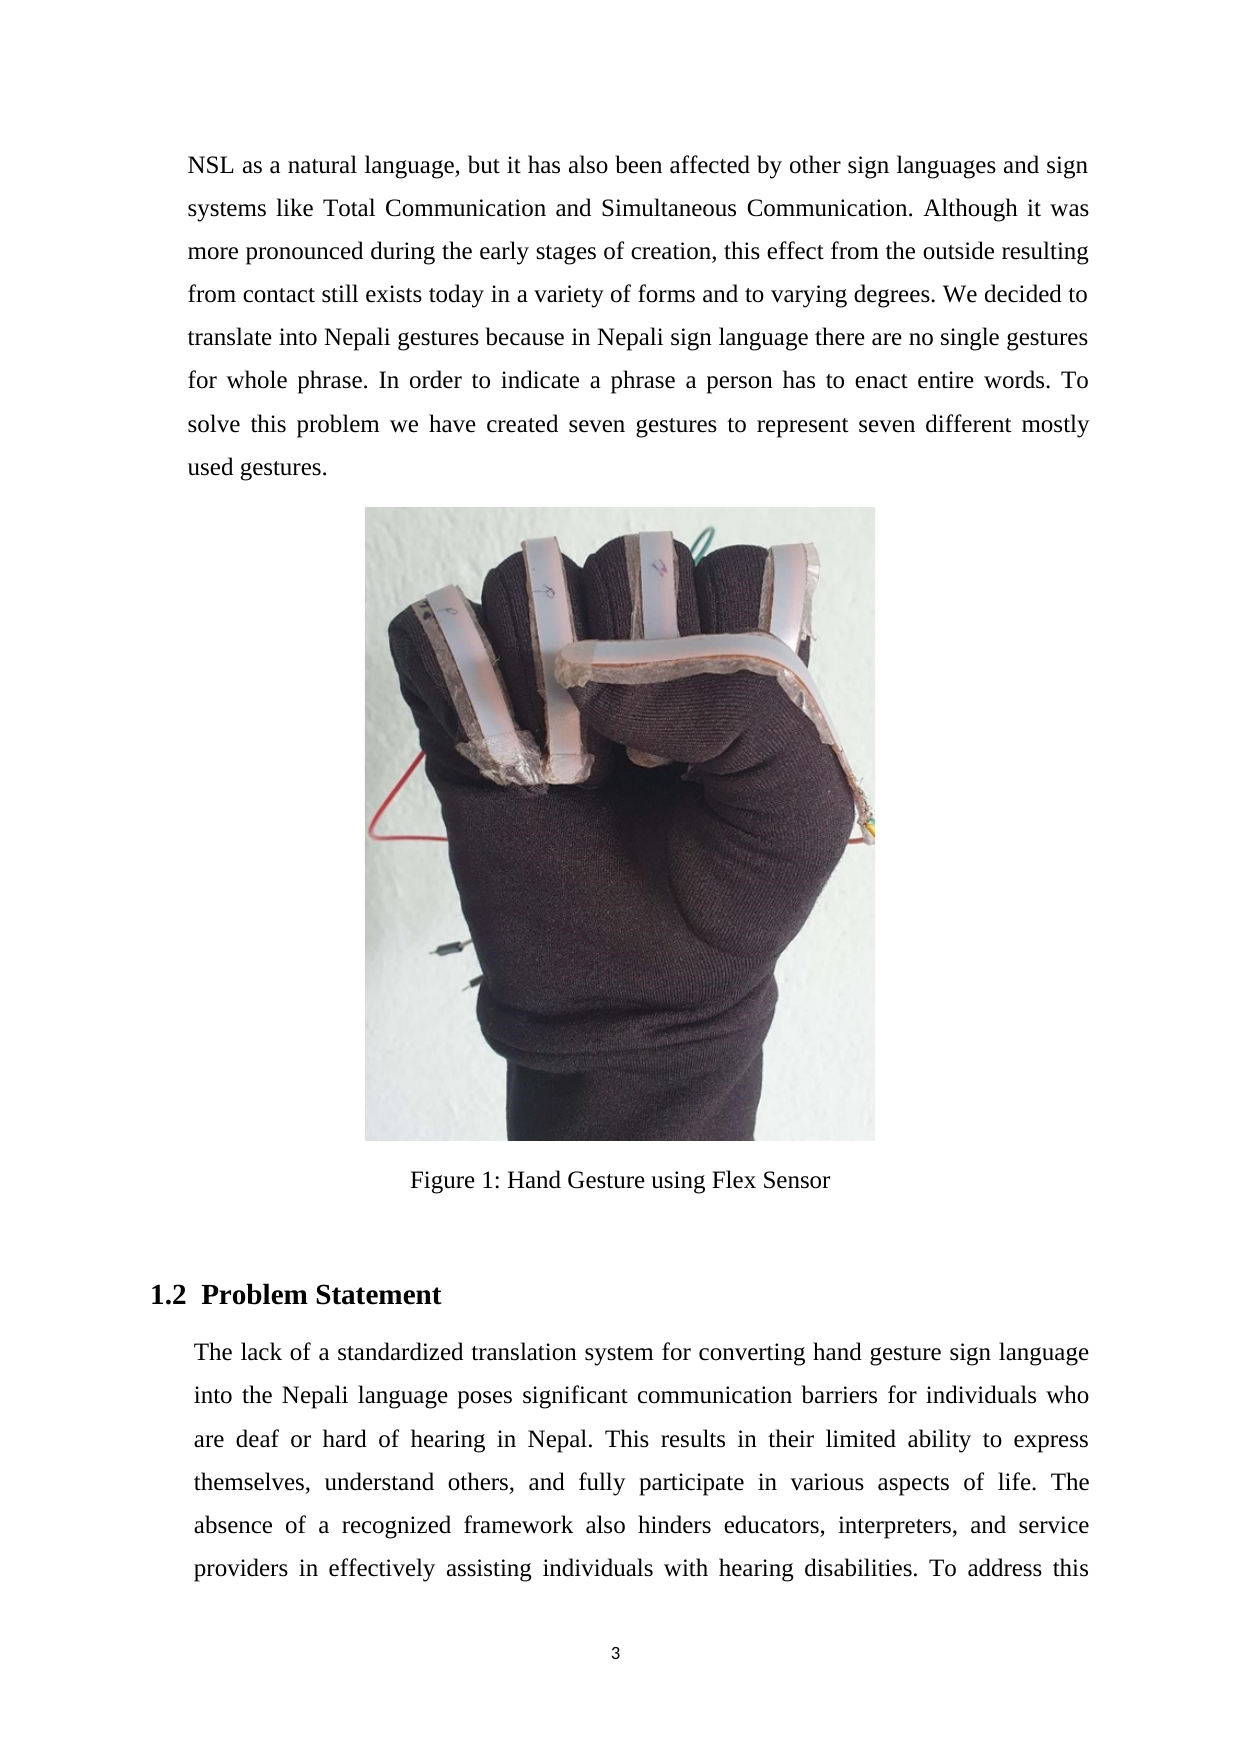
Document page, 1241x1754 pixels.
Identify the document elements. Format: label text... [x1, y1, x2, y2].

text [150, 150, 1090, 481]
picture [364, 507, 876, 1141]
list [194, 1337, 1090, 1582]
subtitle Problem Statement [150, 1277, 1090, 1310]
text Figure 1: Hand Gesture using Flex Sensor [150, 1165, 1090, 1194]
